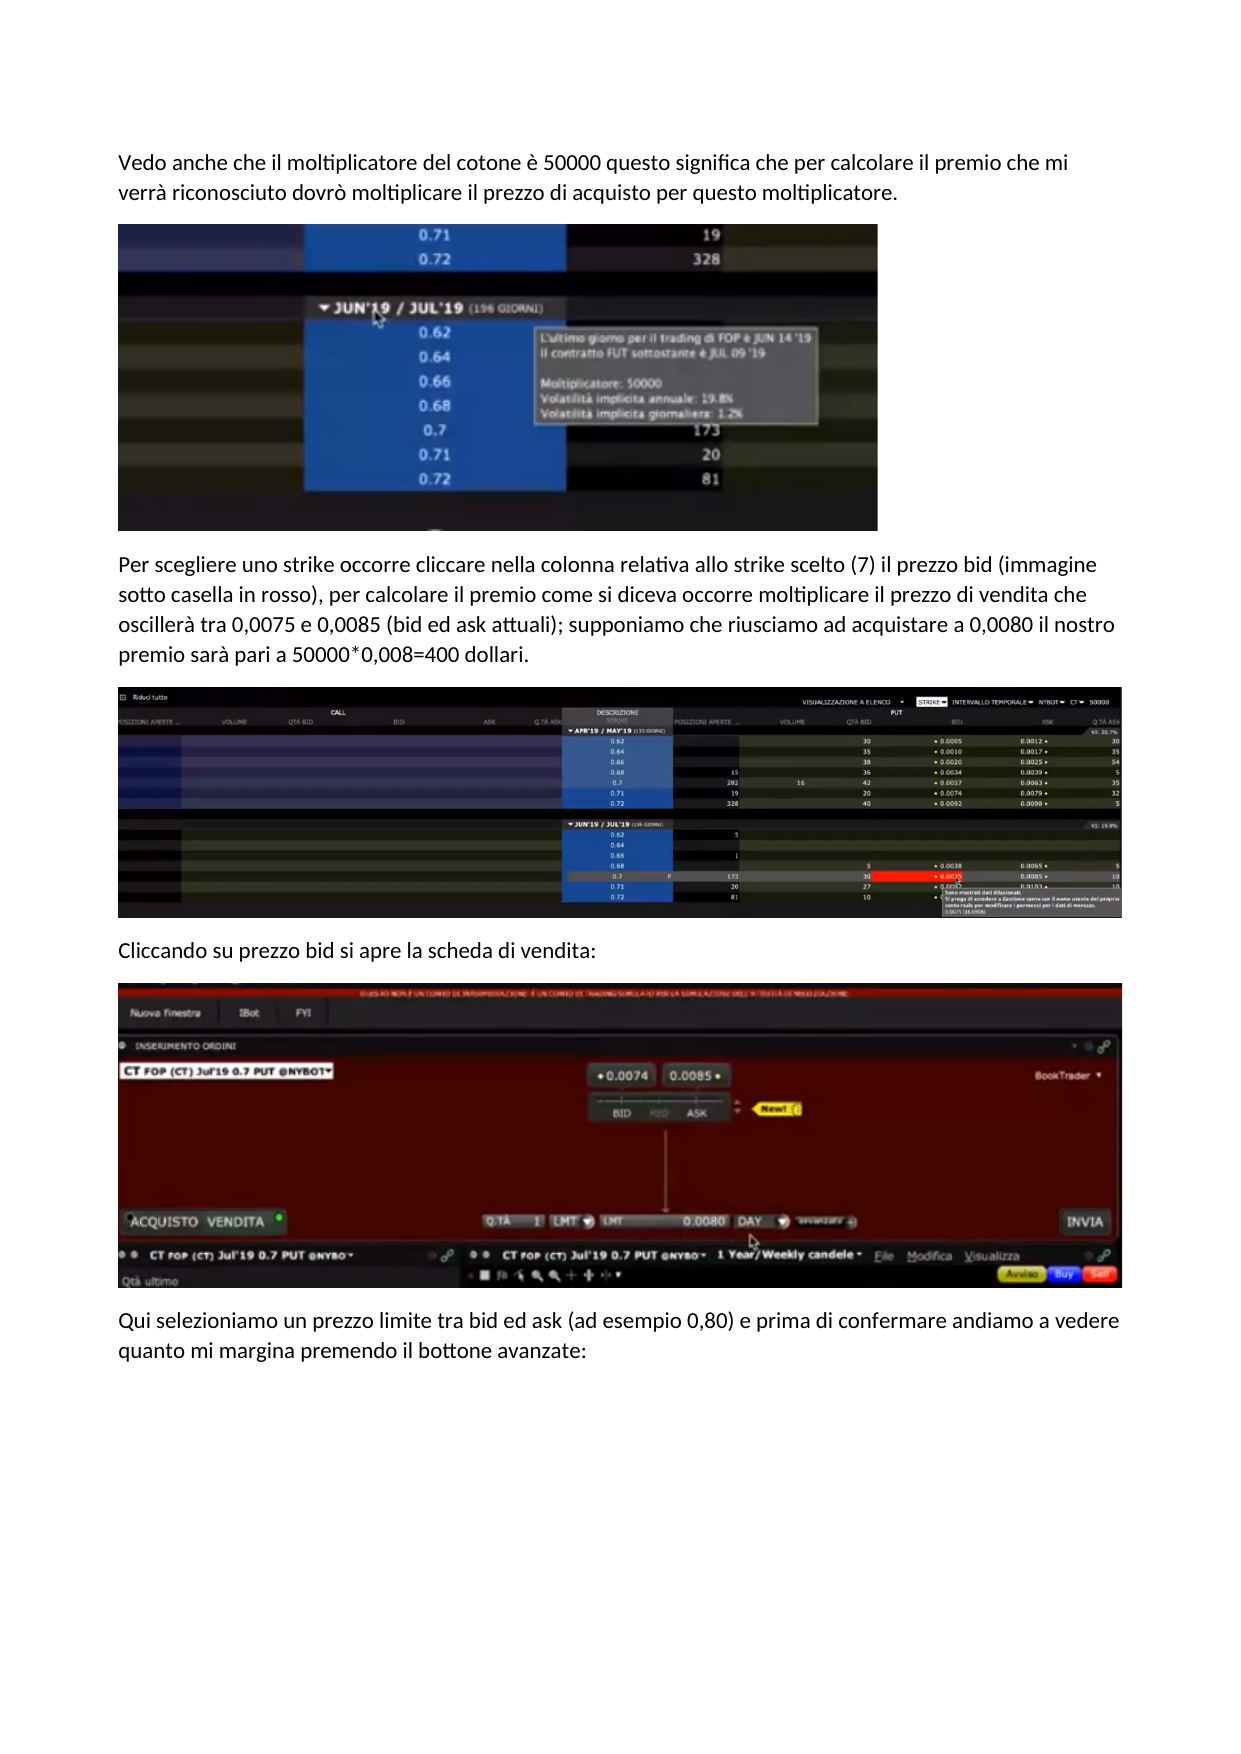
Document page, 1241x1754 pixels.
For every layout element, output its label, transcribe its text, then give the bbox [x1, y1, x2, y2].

text Cliccando su prezzo bid si apre la scheda di vendita: [118, 936, 1122, 964]
text Per scegliere uno strike occorre cliccare nella colonna relativa allo strike scelto (7) il prezzo bid (immagine sotto casella in rosso), per calcolare il premio come si diceva occorre moltiplicare il prezzo di vendita che oscillerà tra 0,0075 e 0,0085 (bid ed ask attuali); supponiamo che riusciamo ad acquistare a 0,0080 il nostro premio sarà pari a 50000*0,008=400 dollari. [118, 550, 1122, 668]
text Vedo anche che il moltiplicatore del cotone è 50000 questo significa che per calcolare il premio che mi verrà riconosciuto dovrò moltiplicare il prezzo di acquisto per questo moltiplicatore. [118, 148, 1122, 206]
picture [118, 983, 1123, 1288]
picture [118, 687, 1123, 918]
picture [118, 224, 878, 531]
text Qui selezioniamo un prezzo limite tra bid ed ask (ad esempio 0,80) e prima di confermare andiamo a vedere quanto mi margina premendo il bottone avanzate: [118, 1306, 1122, 1364]
